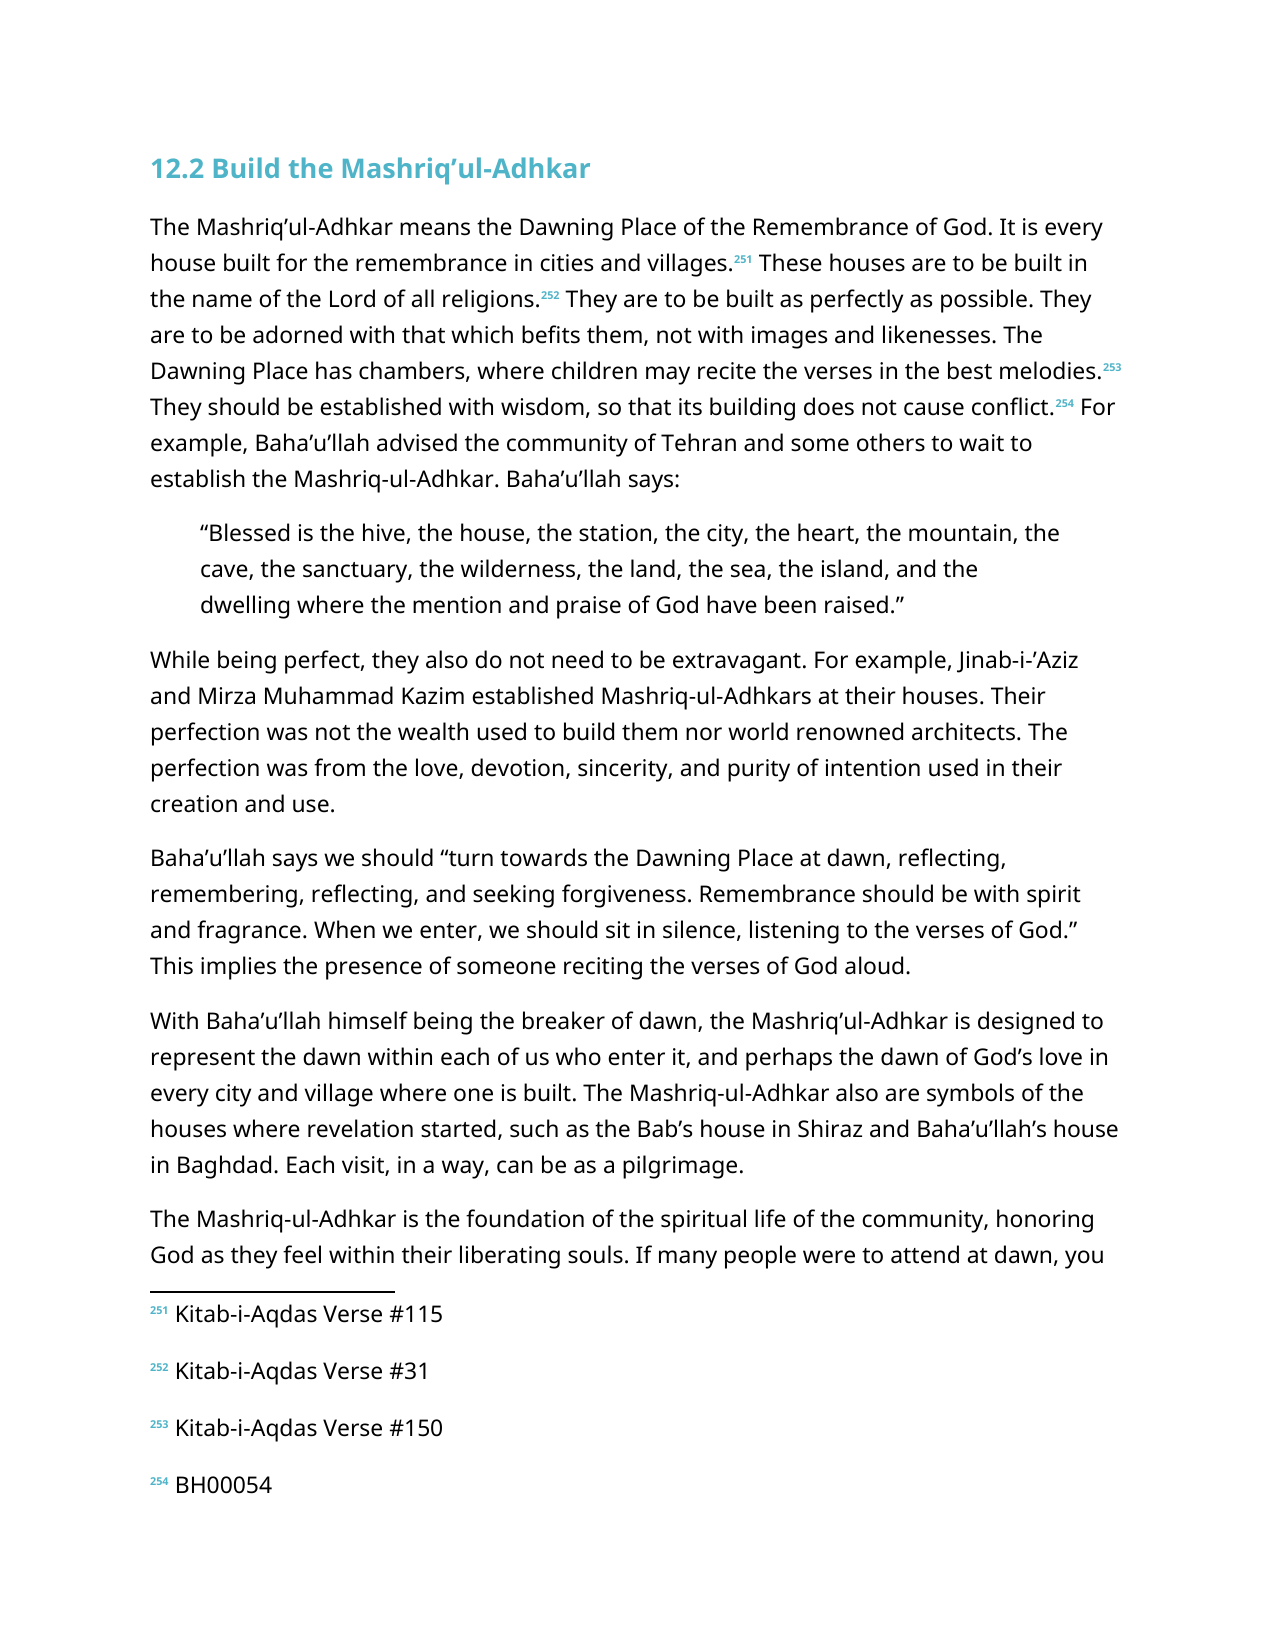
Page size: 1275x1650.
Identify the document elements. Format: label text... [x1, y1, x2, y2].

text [150, 1203, 1125, 1271]
text While being perfect, they also do not need to be extravagant. For example, Jinab-i-’Aziz and Mirza Muhammad Kazim established Mashriq-ul-Adhkars at their houses. Their perfection was not the wealth used to build them nor world renowned architects. The perfection was from the love, devotion, sincerity, and purity of intention used in their creation and use. [150, 644, 1125, 819]
text Baha’u’llah says we should “turn towards the Dawning Place at dawn, reflecting, remembering, reflecting, and seeking forgiveness. Remembrance should be with spirit and fragrance. When we enter, we should sit in silence, listening to the verses of God.” This implies the presence of someone reciting the verses of God aloud. [150, 842, 1125, 981]
subtitle 12.2 Build the Mashriq’ul-Adhkar [150, 150, 1125, 187]
text With Baha’u’llah himself being the breaker of dawn, the Mashriq’ul-Adhkar is designed to represent the dawn within each of us who enter it, and perhaps the dawn of God’s love in every city and village where one is built. The Mashriq-ul-Adhkar also are symbols of the houses where revelation started, such as the Bab’s house in Shiraz and Baha’u’llah’s house in Baghdad. Each visit, in a way, can be as a pilgrimage. [150, 1005, 1125, 1180]
text The Mashriq’ul-Adhkar means the Dawning Place of the Remembrance of God. It is every house built for the remembrance in cities and villages. These houses are to be built in the name of the Lord of all religions. They are to be built as perfectly as possible. They are to be adorned with that which befits them, not with images and likenesses. The Dawning Place has chambers, where children may recite the verses in the best melodies. They should be established with wisdom, so that its building does not cause conflict. For example, Baha’u’llah advised the community of Tehran and some others to wait to establish the Mashriq-ul-Adhkar. Baha’u’llah says: [150, 211, 1125, 494]
text “Blessed is the hive, the house, the station, the city, the heart, the mountain, the cave, the sanctuary, the wilderness, the land, the sea, the island, and the dwelling where the mention and praise of God have been raised.” [200, 517, 1075, 621]
